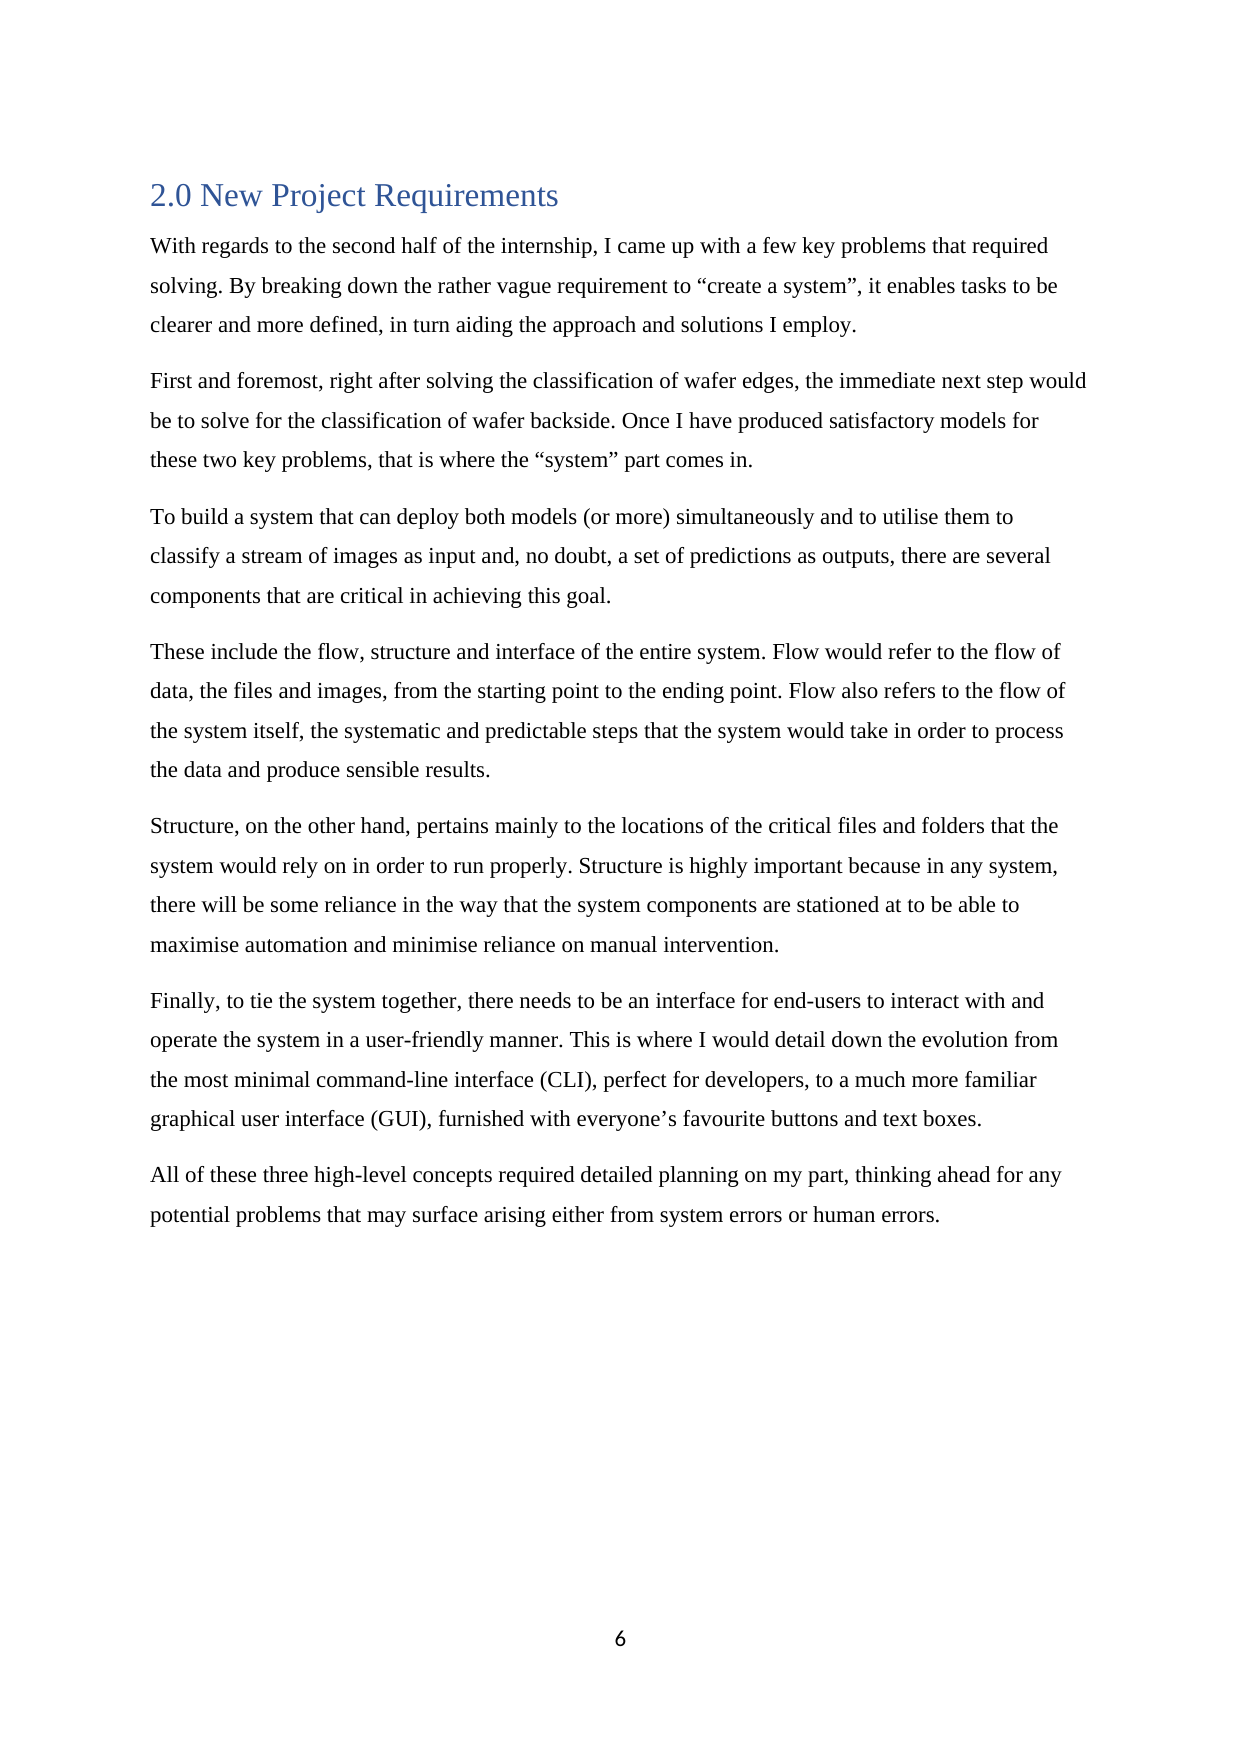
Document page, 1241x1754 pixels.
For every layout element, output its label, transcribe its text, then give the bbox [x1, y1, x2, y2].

text These include the flow, structure and interface of the entire system. Flow would refer to the flow of data, the files and images, from the starting point to the ending point. Flow also refers to the flow of the system itself, the systematic and predictable steps that the system would take in order to process the data and produce sensible results. [150, 638, 1090, 783]
text First and foremost, right after solving the classification of wafer edges, the immediate next step would be to solve for the classification of wafer backside. Once I have produced satisfactory models for these two key problems, that is where the “system” part comes in. [150, 368, 1090, 473]
text Finally, to tie the system together, there needs to be an interface for end-users to interact with and operate the system in a user-friendly manner. This is where I would detail down the evolution from the most minimal command-line interface (CLI), perfect for developers, to a much more familiar graphical user interface (GUI), furnished with everyone’s favourite buttons and text boxes. [150, 987, 1090, 1132]
subtitle 2.0 New Project Requirements [150, 175, 1090, 213]
text To build a system that can deploy both models (or more) simultaneously and to utilise them to classify a stream of images as input and, no doubt, a set of predictions as outputs, there are several components that are critical in achieving this goal. [150, 503, 1090, 608]
text All of these three high-level concepts required detailed planning on my part, thinking ahead for any potential problems that may surface arising either from system errors or human errors. [150, 1162, 1090, 1227]
text Structure, on the other hand, pertains mainly to the locations of the critical files and folders that the system would rely on in order to run properly. Structure is highly important because in any system, there will be some reliance in the way that the system components are stationed at to be able to maximise automation and minimise reliance on manual intervention. [150, 812, 1090, 957]
text With regards to the second half of the internship, I came up with a few key problems that required solving. By breaking down the rather vague requirement to “create a system”, it enables tasks to be clearer and more defined, in turn aiding the approach and solutions I employ. [150, 232, 1090, 338]
